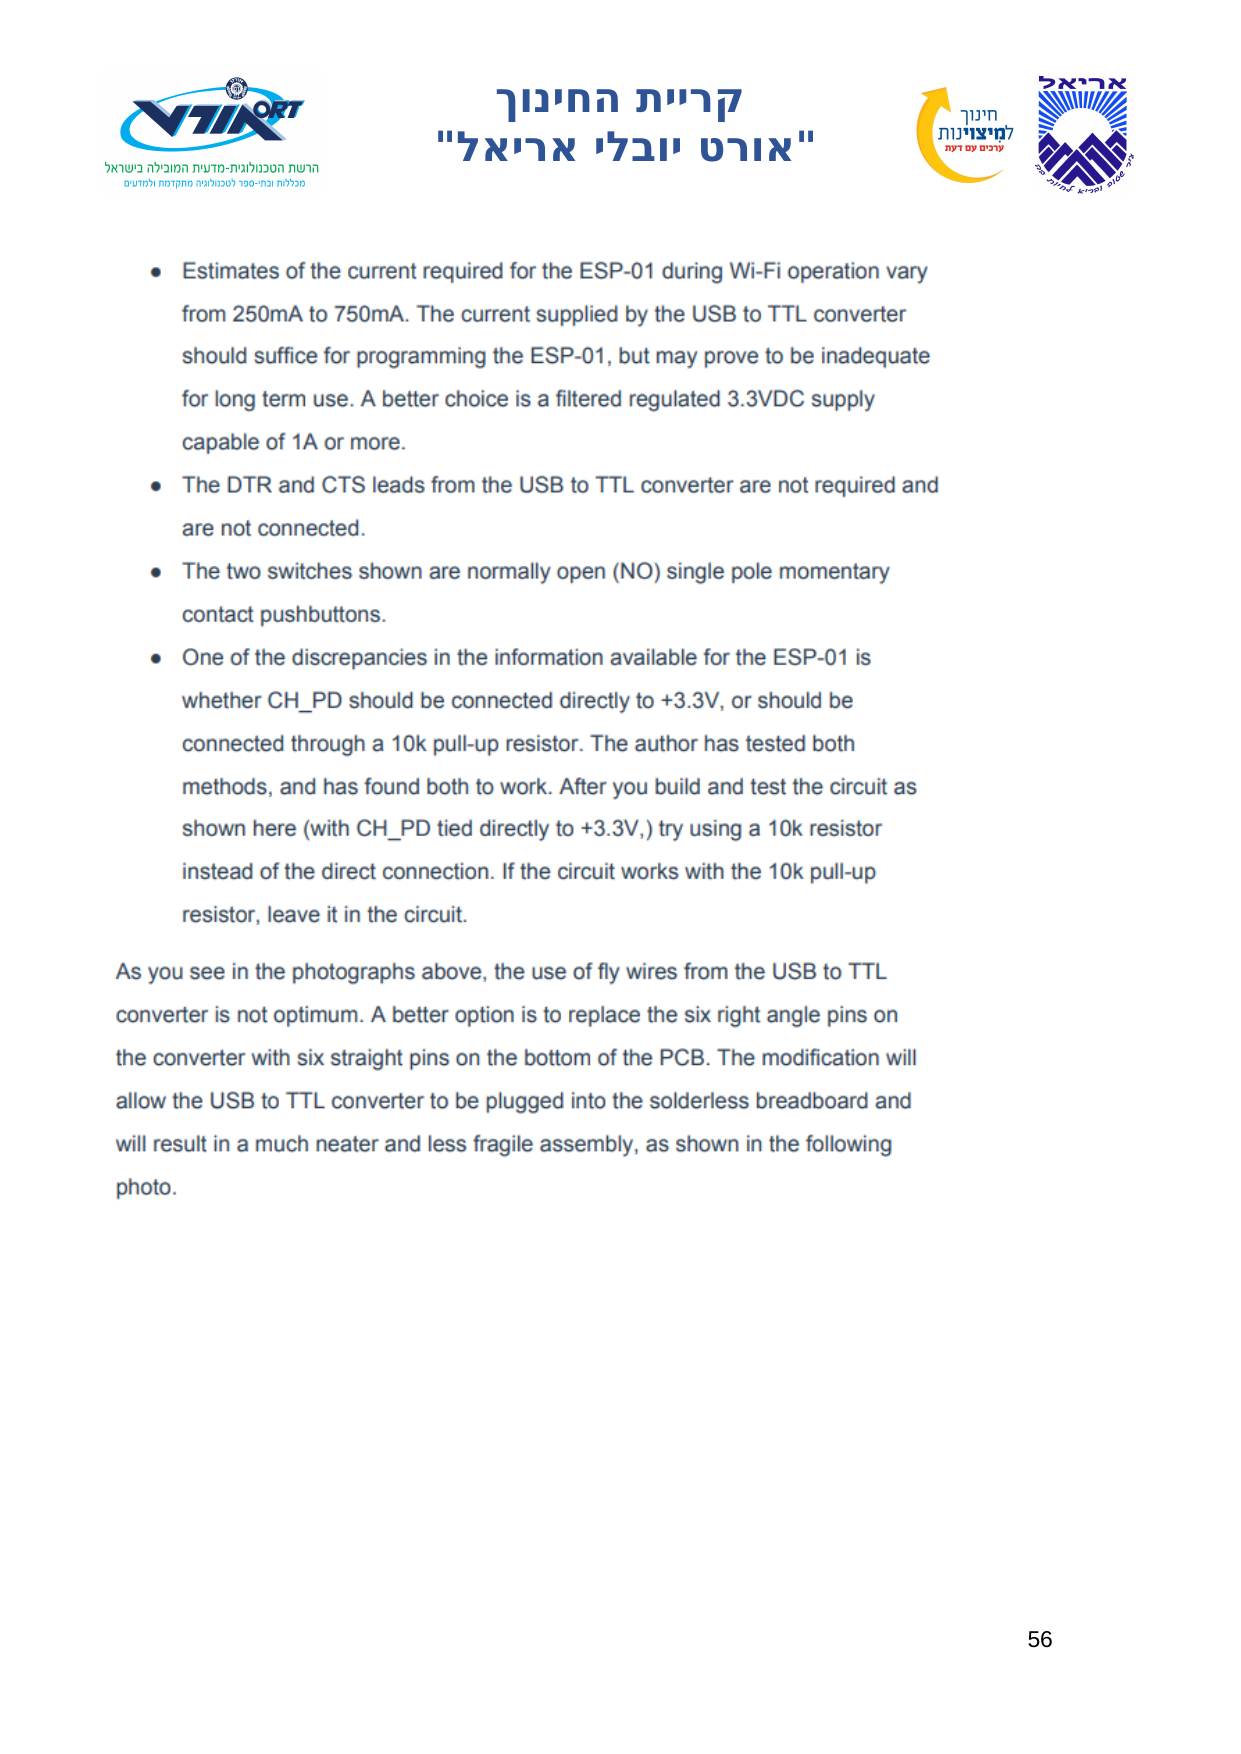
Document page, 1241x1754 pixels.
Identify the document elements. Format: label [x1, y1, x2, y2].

picture [1035, 76, 1134, 194]
picture [65, 198, 1053, 1285]
picture [97, 70, 326, 194]
picture [915, 87, 1014, 183]
